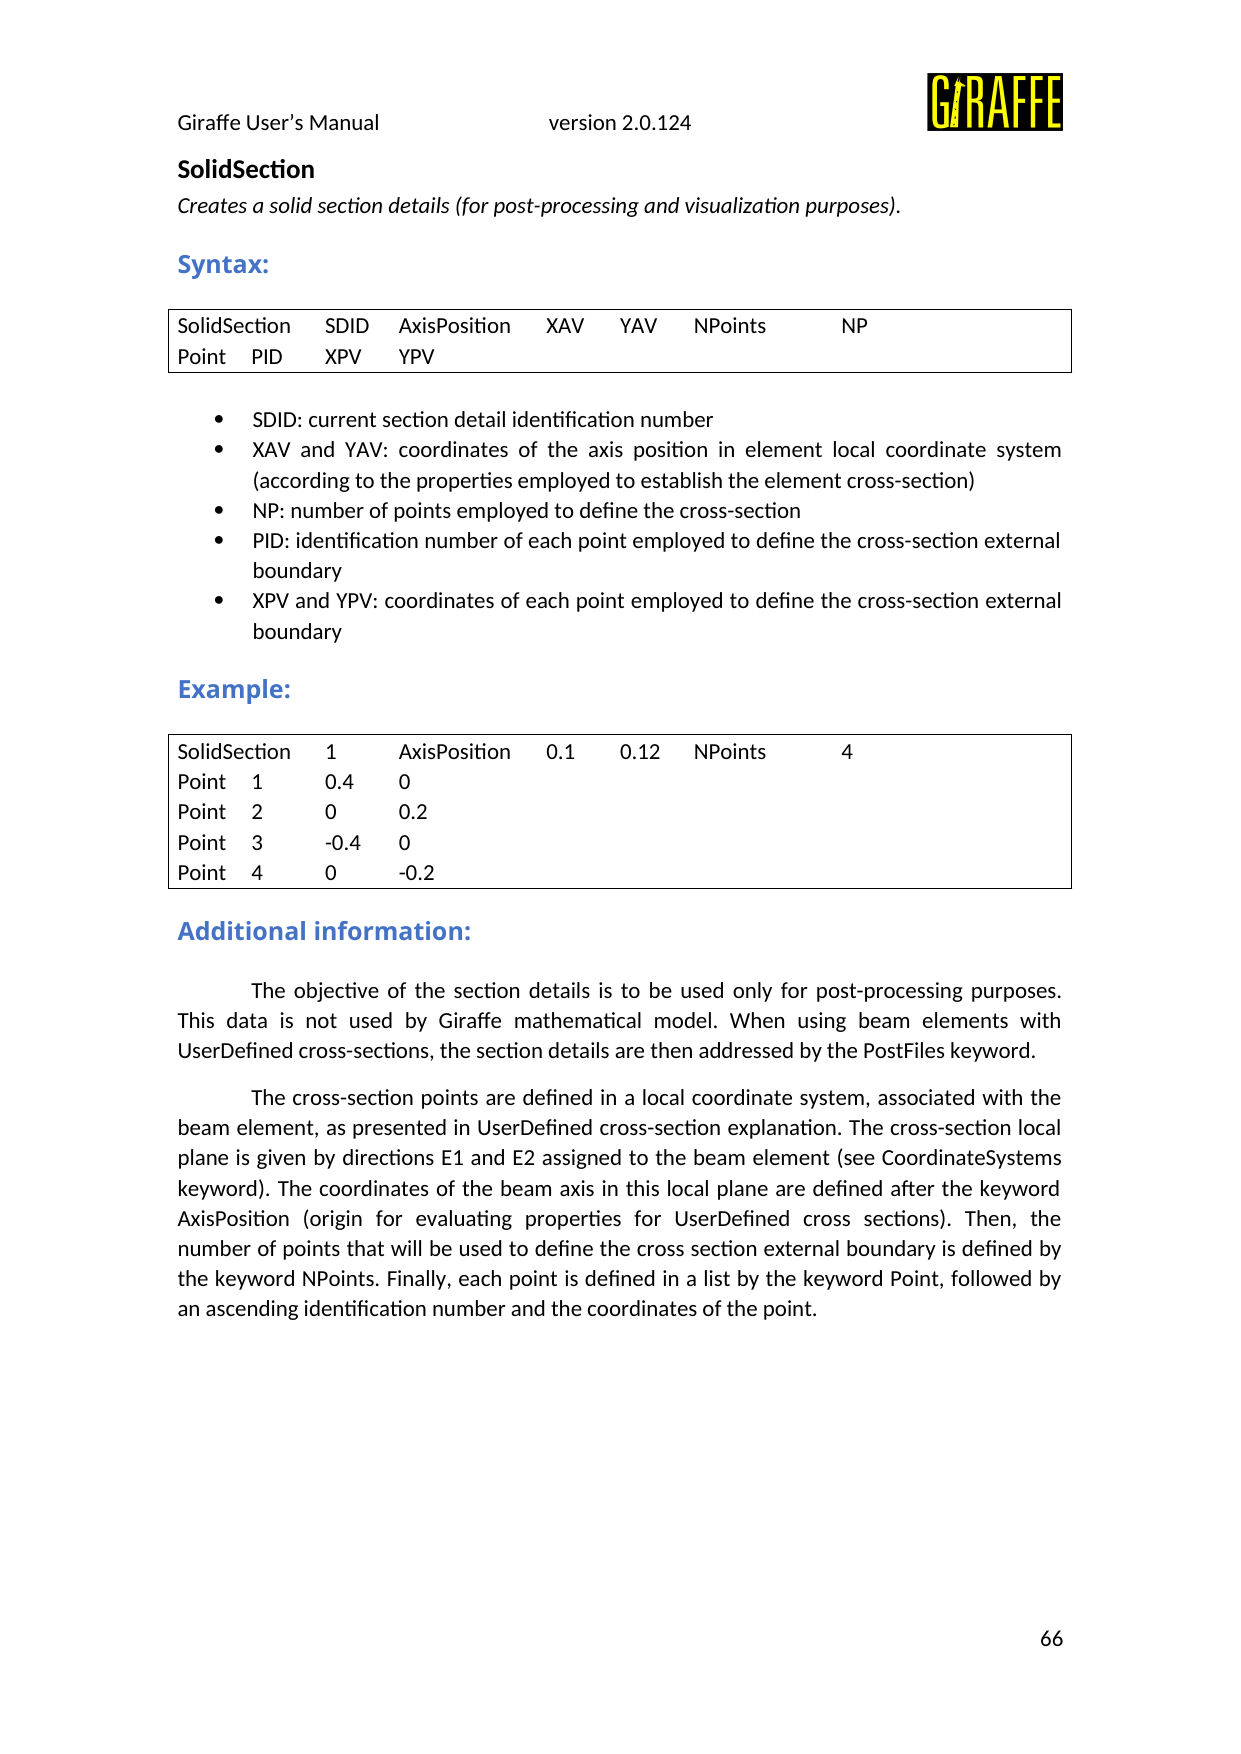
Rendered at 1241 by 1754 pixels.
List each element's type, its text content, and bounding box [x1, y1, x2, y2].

text The cross-section points are defined in a local coordinate system, associated with the beam element, as presented in UserDefined cross-section explanation. The cross-section local plane is given by directions E1 and E2 assigned to the beam element (see CoordinateSystems keyword). The coordinates of the beam axis in this local plane are defined after the keyword AxisPosition (origin for evaluating properties for UserDefined cross sections). Then, the number of points that will be used to define the cross section external boundary is defined by the keyword NPoints. Finally, each point is defined in a list by the keyword Point, followed by an ascending identification number and the coordinates of the point. [177, 1083, 1063, 1322]
text Creates a solid section details (for post-processing and visualization purposes). [177, 192, 1063, 219]
list NP: number of points employed to define the cross-section [215, 496, 1063, 524]
list XAV and YAV: coordinates of the axis position in element local coordinate system (according to the properties employed to establish the element cross-section) [215, 436, 1063, 494]
list SDID: current section detail identification number [215, 405, 1063, 433]
text Point PID XPV YPV [169, 339, 1071, 372]
text Point 1 0.4 0 [169, 764, 1071, 794]
list PID: identification number of each point employed to define the cross-section external boundary [215, 526, 1063, 584]
picture [927, 73, 1063, 131]
subtitle Syntax: [177, 247, 1063, 281]
text Point 2 0 0.2 [169, 794, 1071, 824]
subtitle Example: [177, 672, 1063, 706]
text SolidSection 1 AxisPosition 0.1 0.12 NPoints 4 [169, 735, 1071, 764]
text Point 3 -0.4 0 [169, 824, 1071, 855]
subtitle Additional information: [177, 914, 1063, 948]
subtitle SolidSection [177, 152, 1063, 185]
text The objective of the section details is to be used only for post-processing purposes. This data is not used by Giraffe mathematical model. When using beam elements with UserDefined cross-sections, the section details are then addressed by the PostFiles keyword. [177, 976, 1063, 1064]
text Point 4 0 -0.2 [169, 855, 1071, 888]
text SolidSection SDID AxisPosition XAV YAV NPoints NP [169, 310, 1071, 339]
list XPV and YPV: coordinates of each point employed to define the cross-section external boundary [215, 587, 1063, 645]
